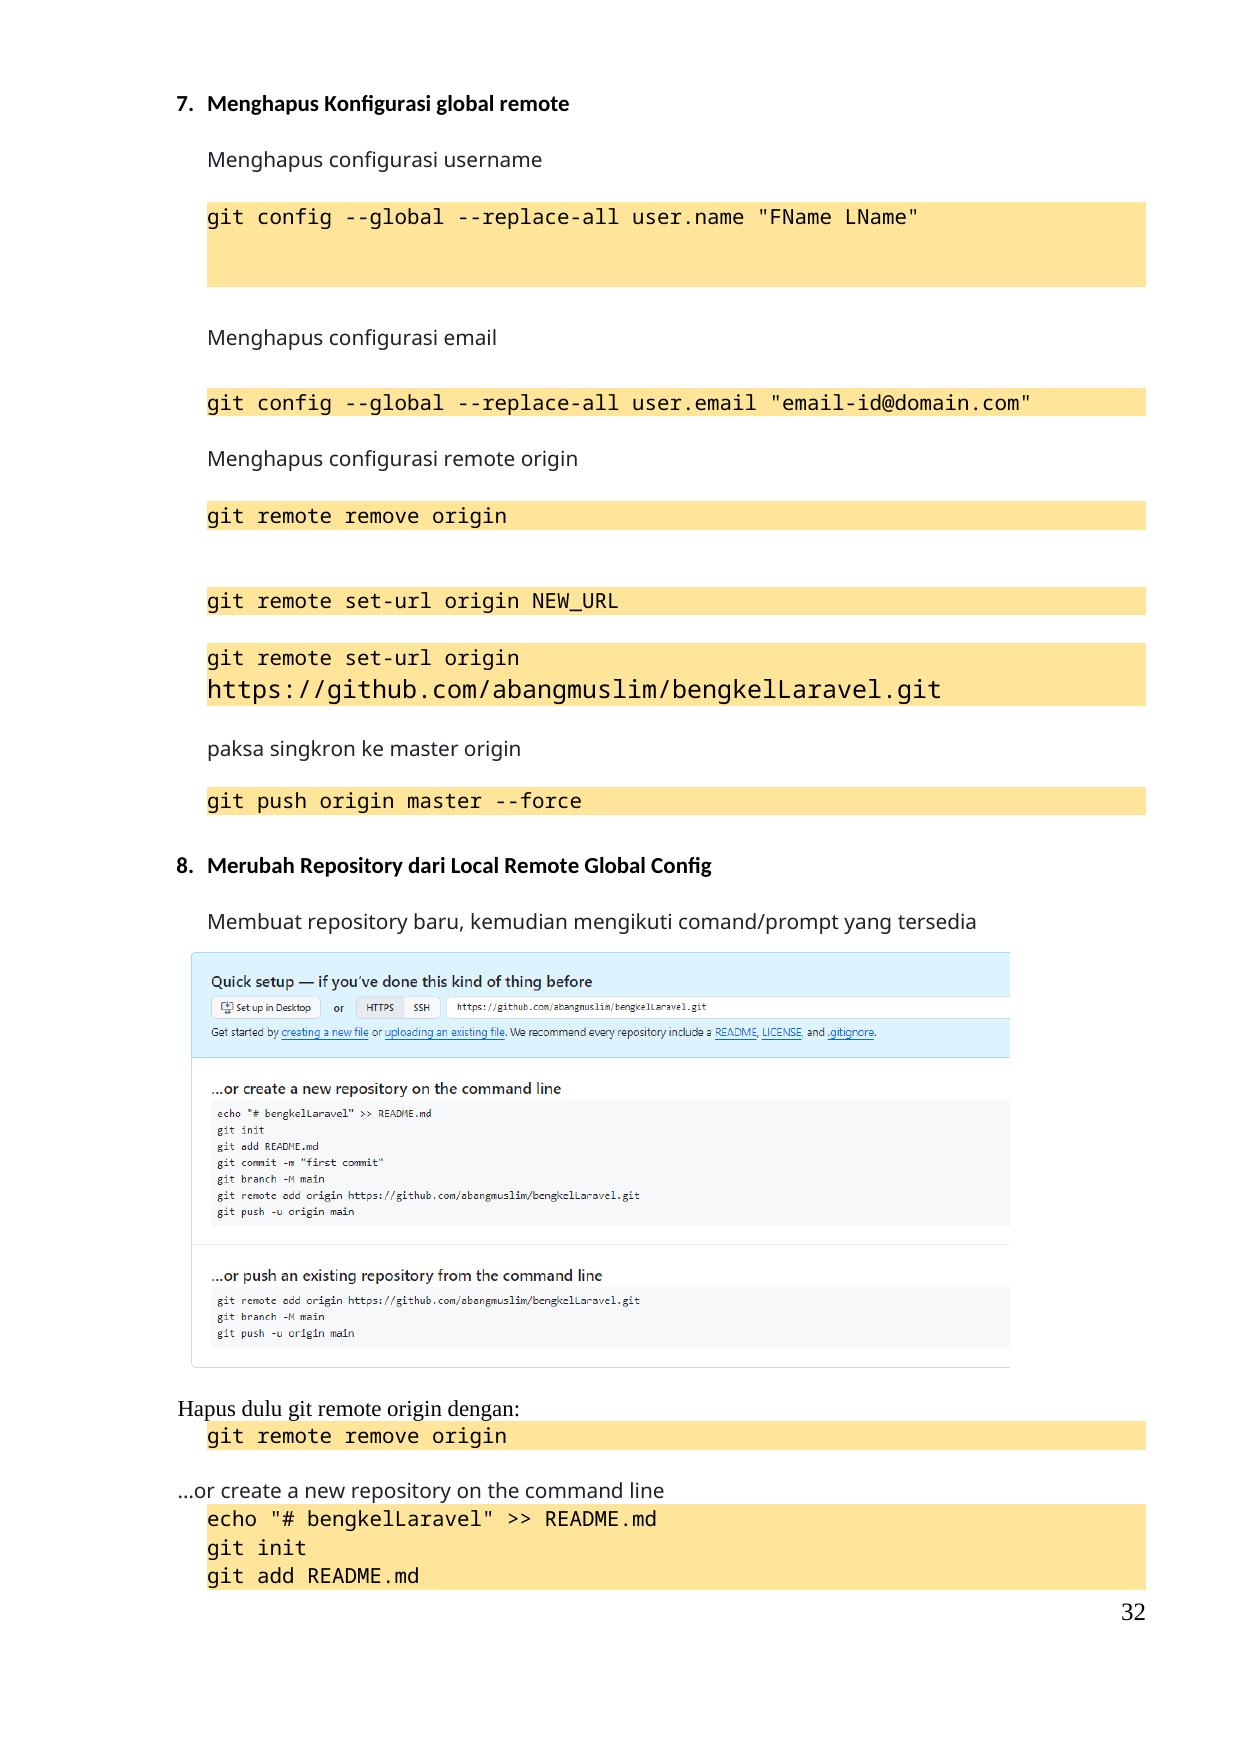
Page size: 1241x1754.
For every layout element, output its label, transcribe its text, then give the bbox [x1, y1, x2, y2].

text git add README.md [207, 1561, 1146, 1590]
picture [177, 935, 1010, 1369]
subtitle Menghapus configurasi email [207, 323, 1146, 352]
subtitle …or create a new repository on the command line [177, 1476, 1146, 1504]
subtitle Menghapus configurasi remote origin [207, 444, 1146, 473]
subtitle Membuat repository baru, kemudian mengikuti comand/prompt yang tersedia [207, 907, 1146, 936]
text git remote remove origin [207, 1421, 1146, 1450]
text git init [207, 1533, 1146, 1561]
subtitle paksa singkron ke master origin [207, 734, 1146, 763]
text git push origin master --force [207, 787, 1146, 815]
text git config --global --replace-all user.name "FName LName" [207, 202, 1146, 230]
text git remote set-url origin NEW_URL [207, 587, 1146, 615]
list Merubah Repository dari Local Remote Global Config [176, 851, 1146, 879]
subtitle Menghapus configurasi username [207, 145, 1146, 173]
text echo "# bengkelLaravel" >> README.md [207, 1504, 1146, 1533]
list Menghapus Konfigurasi global remote [176, 89, 1146, 117]
text git remote remove origin [207, 501, 1146, 530]
text git remote set-url origin https://github.com/abangmuslim/bengkelLaravel.git [207, 643, 1146, 706]
text Hapus dulu git remote origin dengan: [177, 1395, 1146, 1421]
